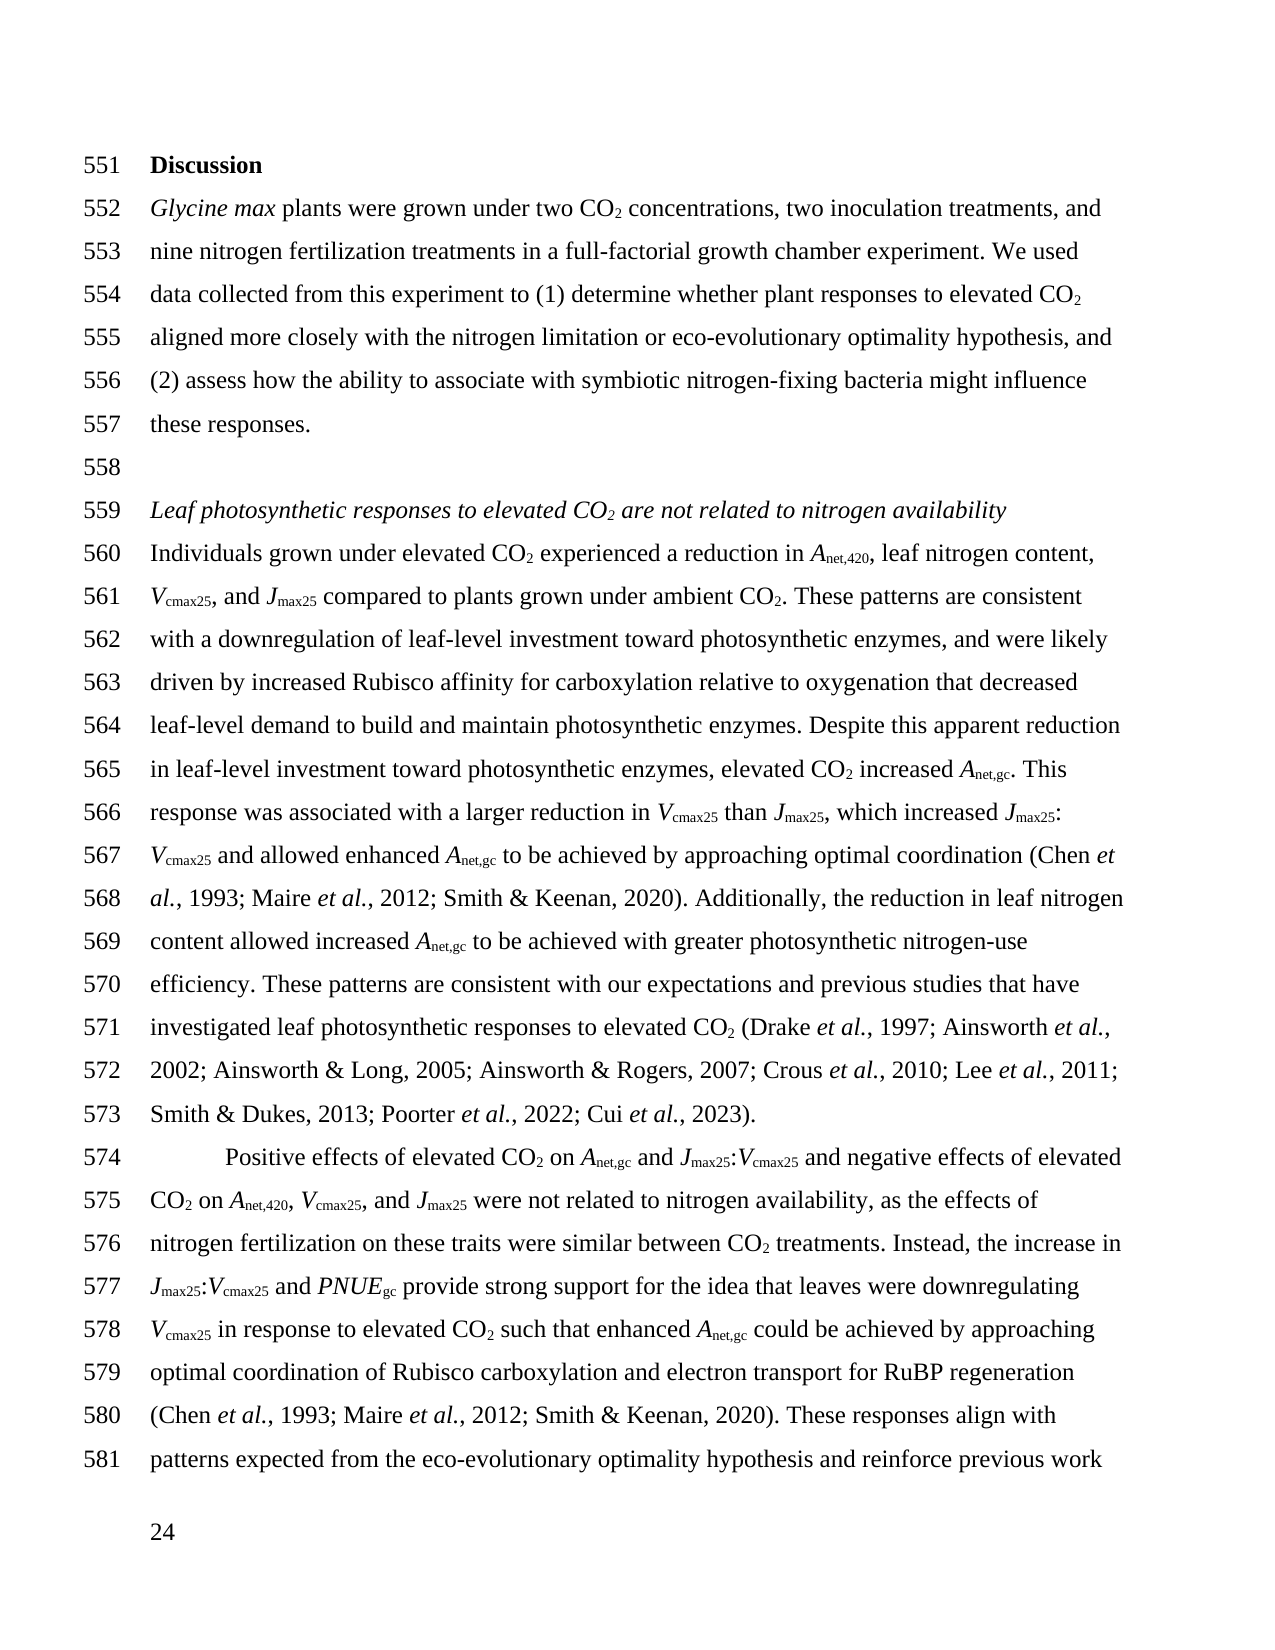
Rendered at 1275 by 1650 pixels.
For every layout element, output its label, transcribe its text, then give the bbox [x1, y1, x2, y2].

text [150, 1142, 1125, 1472]
text Individuals grown under elevated CO2 experienced a reduction in Anet,420, leaf nitrogen content, Vcmax25, and Jmax25 compared to plants grown under ambient CO2. These patterns are consistent with a downregulation of leaf-level investment toward photosynthetic enzymes, and were likely driven by increased Rubisco affinity for carboxylation relative to oxygenation that decreased leaf-level demand to build and maintain photosynthetic enzymes. Despite this apparent reduction in leaf-level investment toward photosynthetic enzymes, elevated CO2 increased Anet,gc. This response was associated with a larger reduction in Vcmax25 than Jmax25, which increased Jmax25: Vcmax25 and allowed enhanced Anet,gc to be achieved by approaching optimal coordination . Additionally, the reduction in leaf nitrogen content allowed increased Anet,gc to be achieved with greater photosynthetic nitrogen-use efficiency. These patterns are consistent with our expectations and previous studies that have investigated leaf photosynthetic responses to elevated CO2 . [150, 538, 1125, 1127]
text Glycine max plants were grown under two CO2 concentrations, two inoculation treatments, and nine nitrogen fertilization treatments in a full-factorial growth chamber experiment. We used data collected from this experiment to (1) determine whether plant responses to elevated CO2 aligned more closely with the nitrogen limitation or eco-evolutionary optimality hypothesis, and (2) assess how the ability to associate with symbiotic nitrogen-fixing bacteria might influence these responses. [150, 193, 1125, 437]
text Discussion [150, 150, 1125, 179]
text Leaf photosynthetic responses to elevated CO2 are not related to nitrogen availability [150, 495, 1125, 524]
